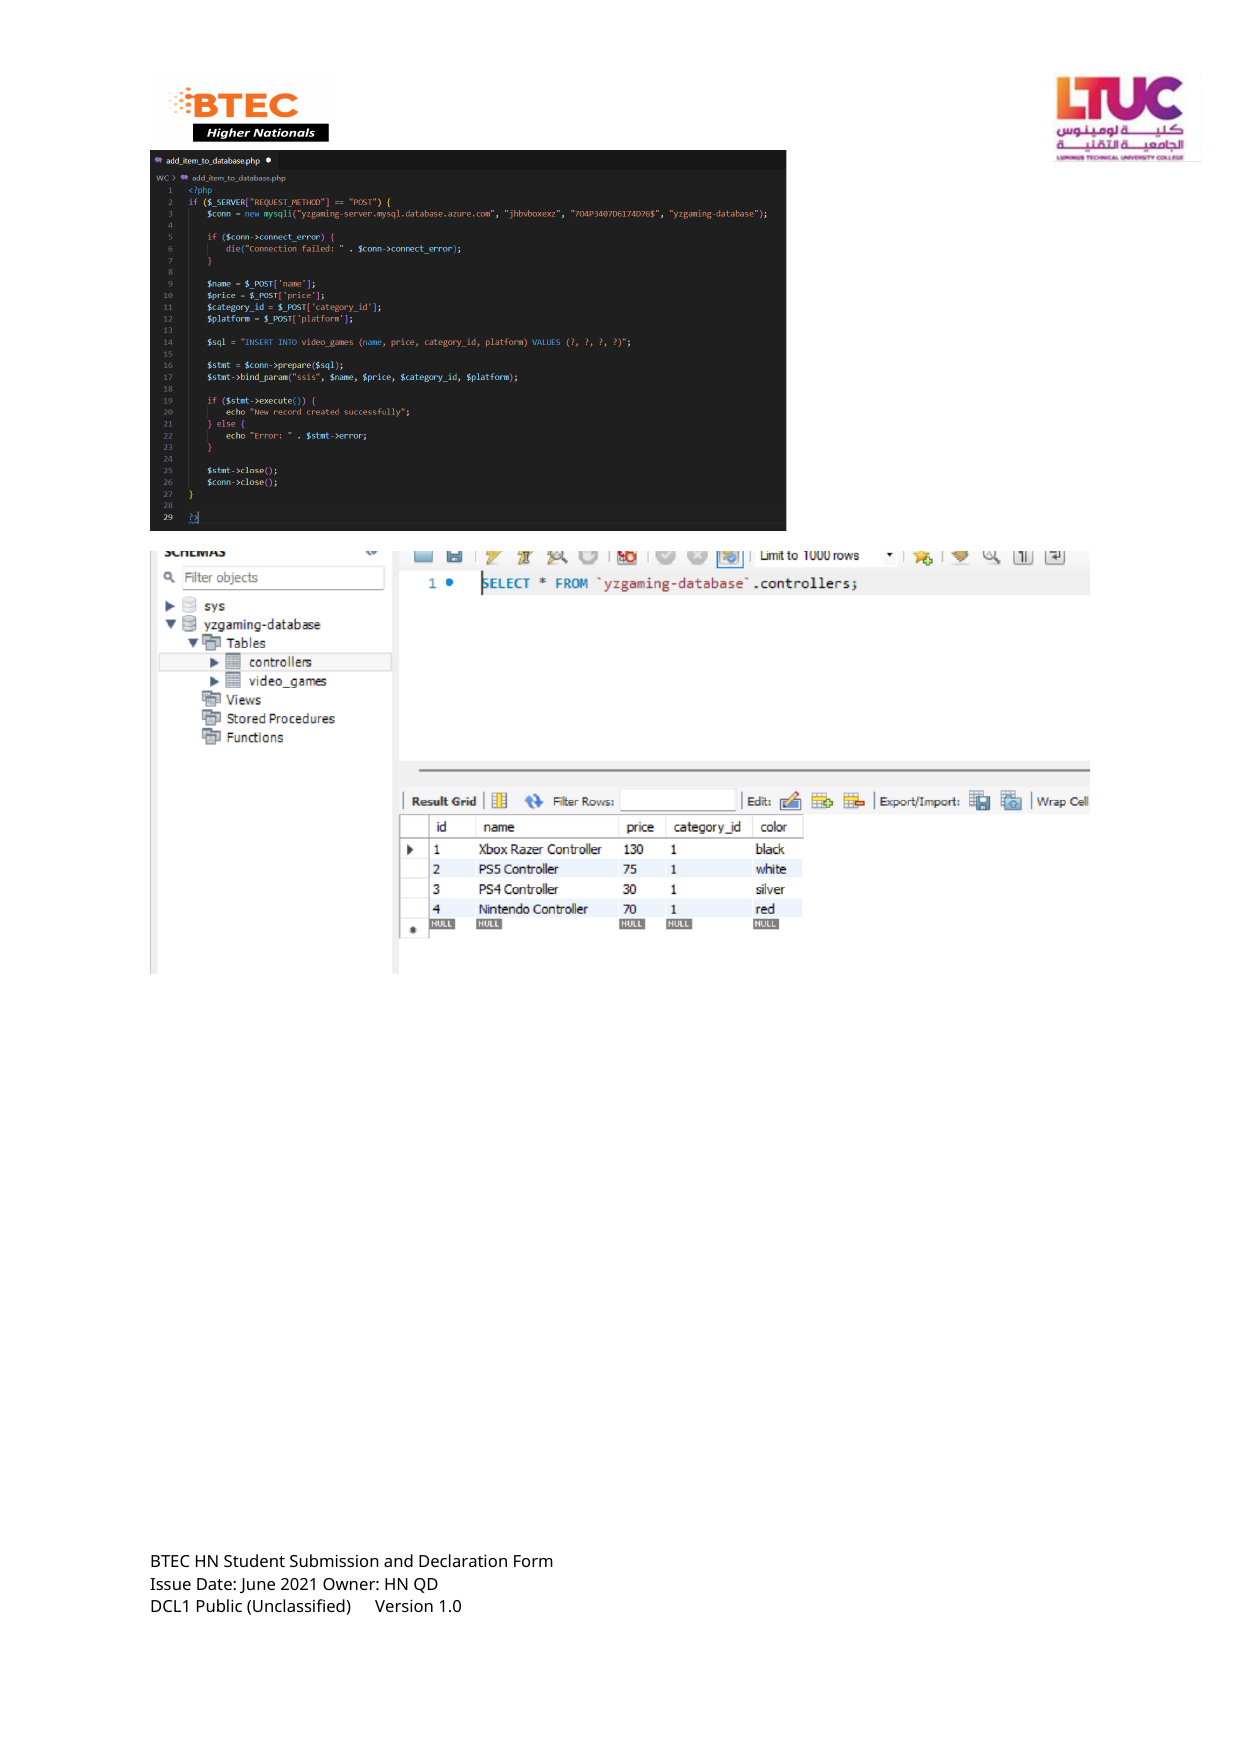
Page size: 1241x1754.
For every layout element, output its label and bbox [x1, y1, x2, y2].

picture [150, 76, 787, 531]
picture [150, 551, 1091, 974]
picture [1053, 73, 1202, 163]
